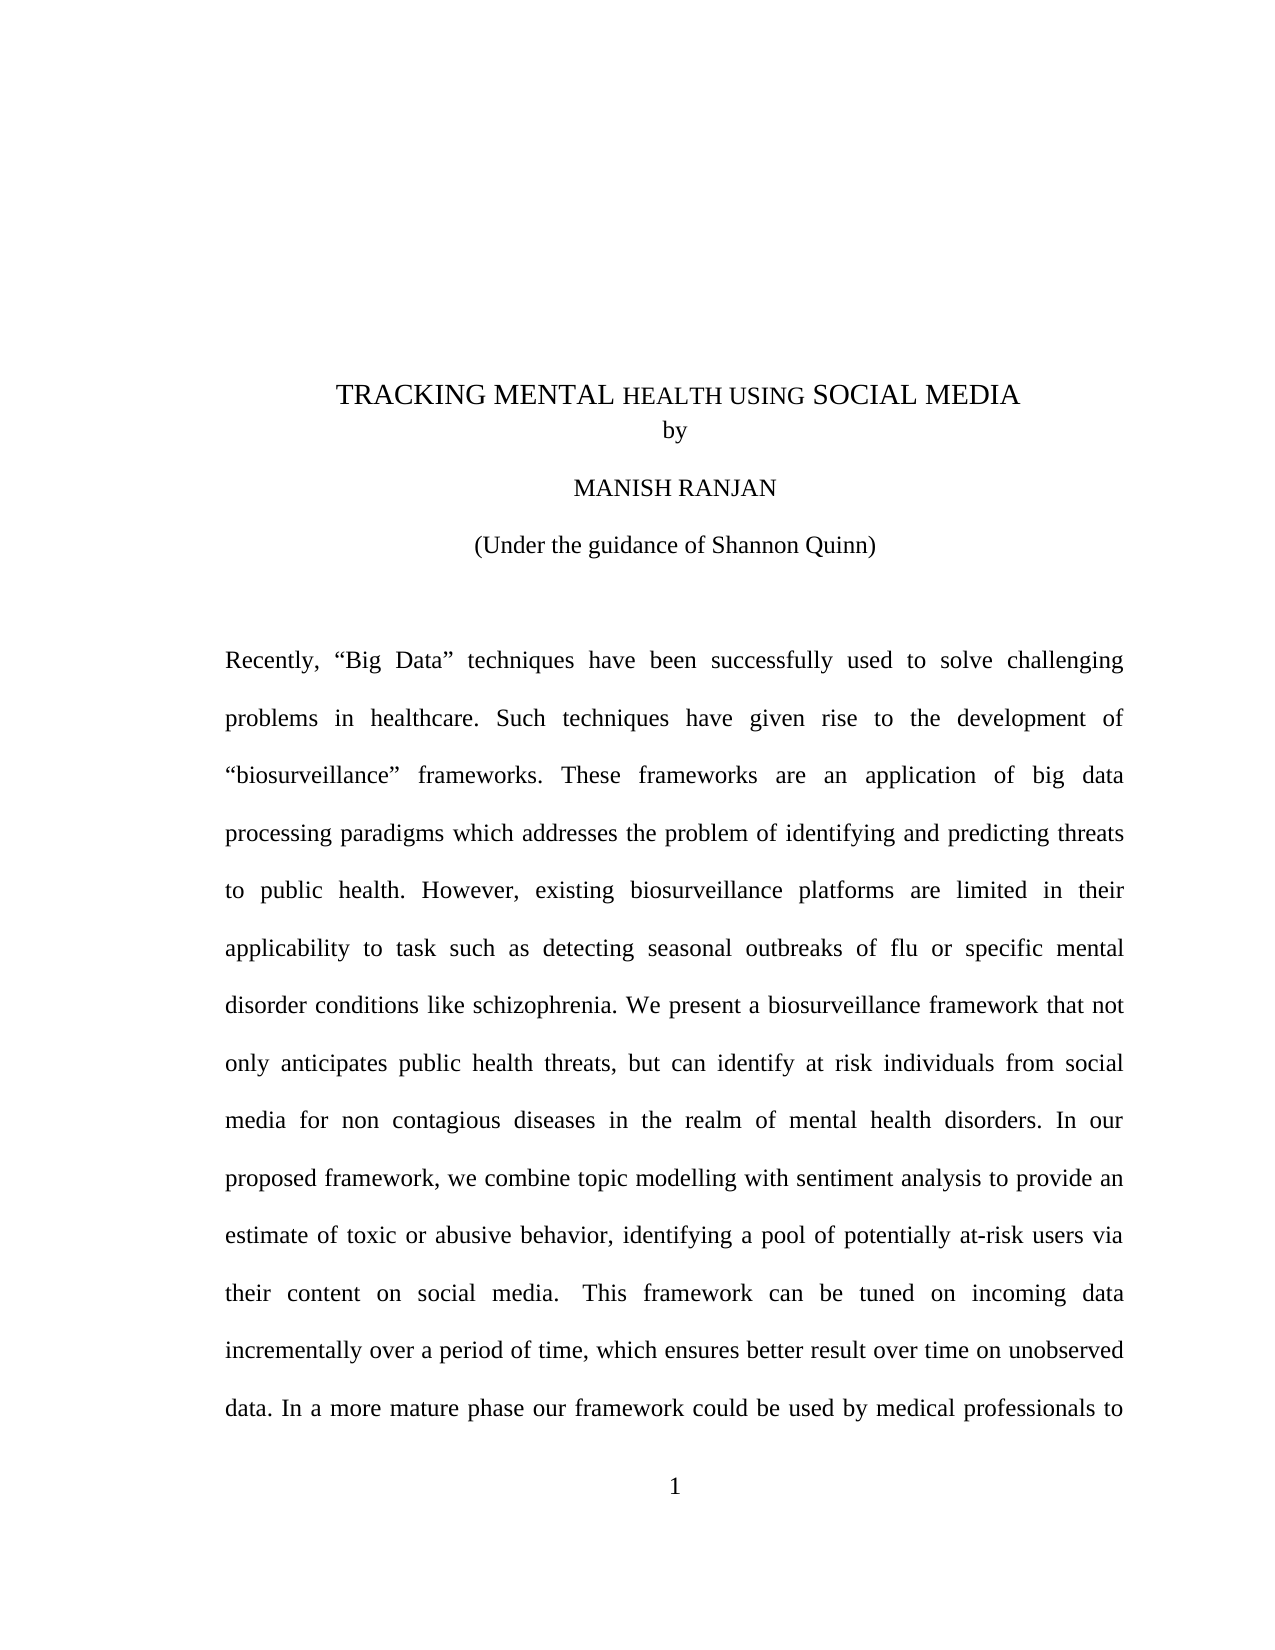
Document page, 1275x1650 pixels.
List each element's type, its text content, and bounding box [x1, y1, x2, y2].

text (Under the guidance of Shannon Quinn) [225, 530, 1125, 559]
text by [225, 415, 1125, 444]
text MANISH RANJAN [225, 473, 1125, 501]
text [225, 645, 1125, 1421]
text TRACKING MENTAL HEALTH USING SOCIAL MEDIA [225, 377, 1125, 411]
